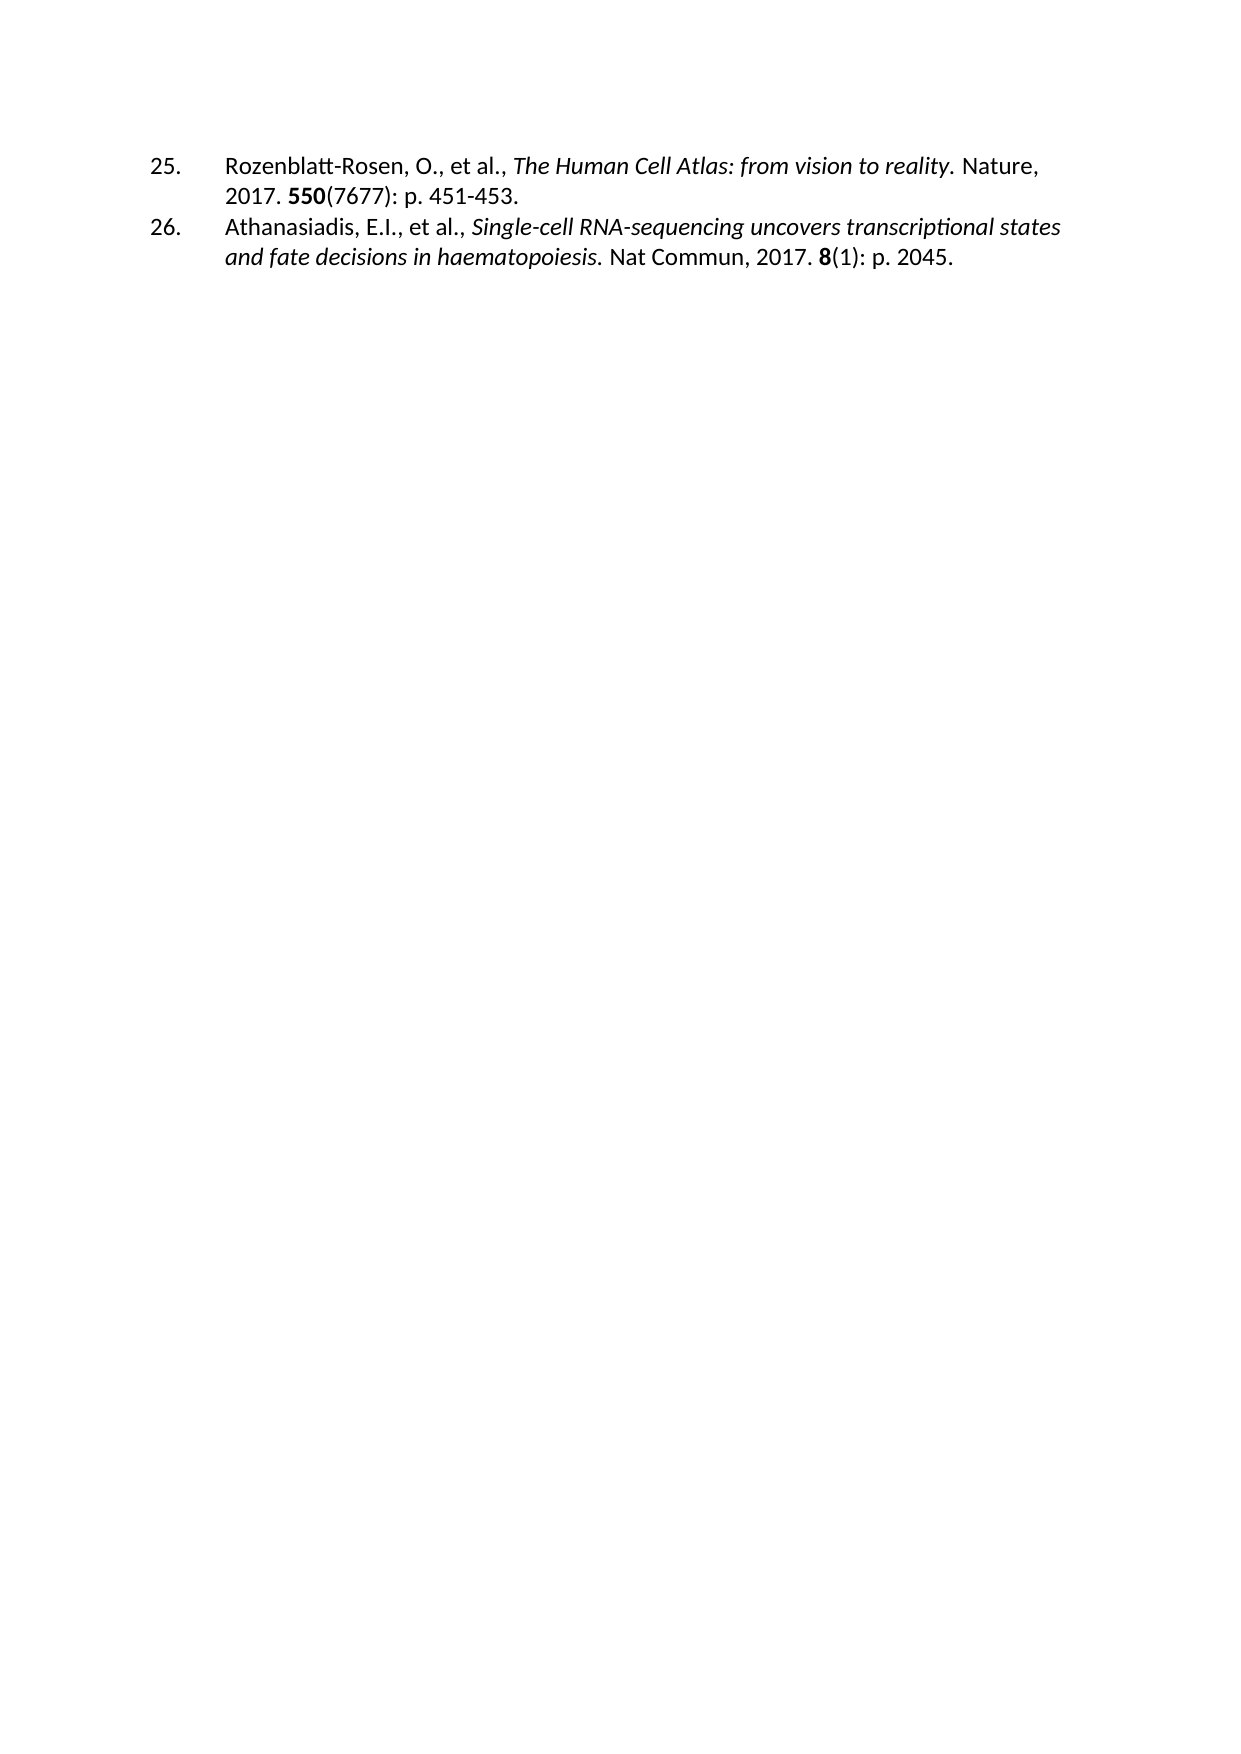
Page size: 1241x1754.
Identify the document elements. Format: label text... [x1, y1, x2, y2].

text 25. Rozenblatt-Rosen, O., et al., The Human Cell Atlas: from vision to reality. Nature, 2017. 550(7677): p. 451-453. [150, 150, 1090, 211]
text 26. Athanasiadis, E.I., et al., Single-cell RNA-sequencing uncovers transcriptional states and fate decisions in haematopoiesis. Nat Commun, 2017. 8(1): p. 2045. [150, 211, 1090, 272]
